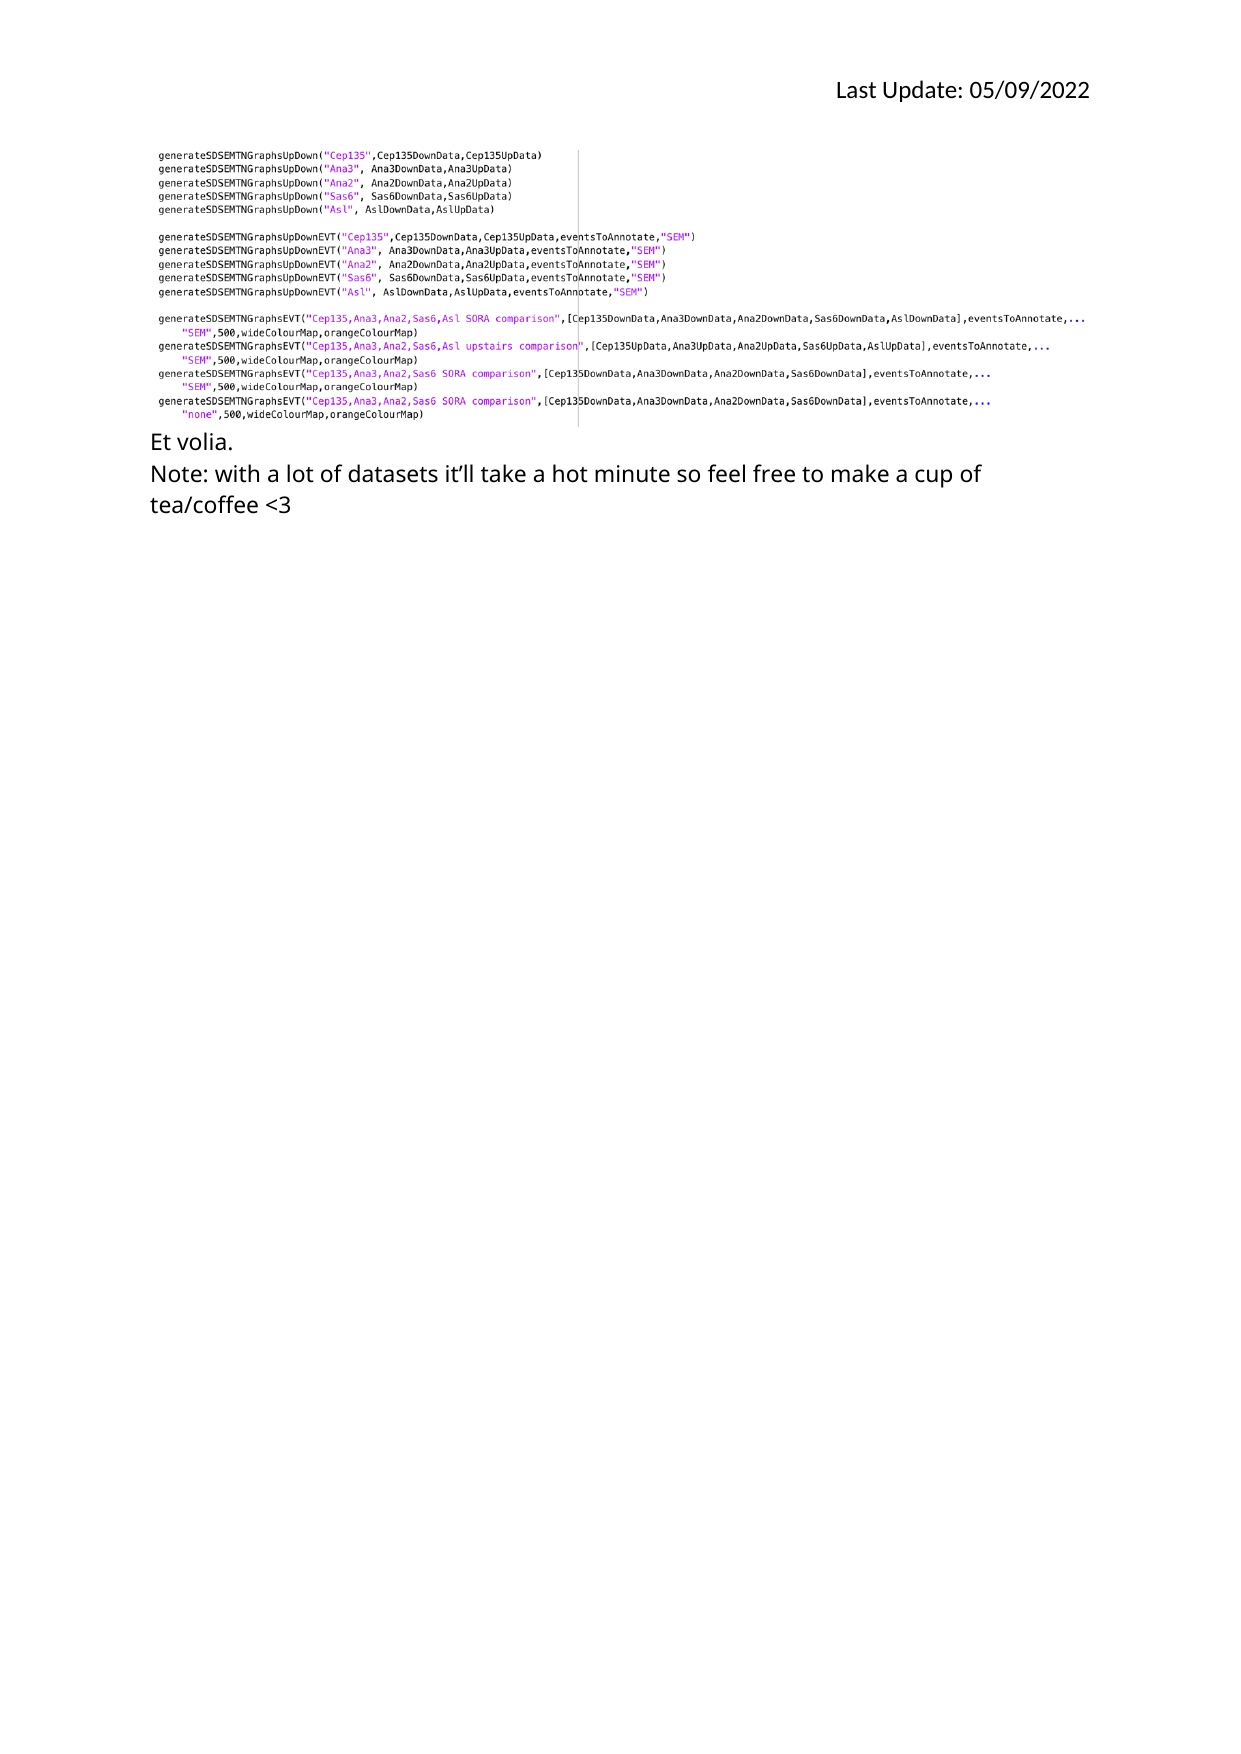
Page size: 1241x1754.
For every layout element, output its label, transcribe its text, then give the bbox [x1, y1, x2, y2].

picture [150, 150, 1091, 427]
text Et volia. [150, 427, 1090, 458]
text Note: with a lot of datasets it’ll take a hot minute so feel free to make a cup of tea/coffee <3 [150, 458, 1090, 520]
